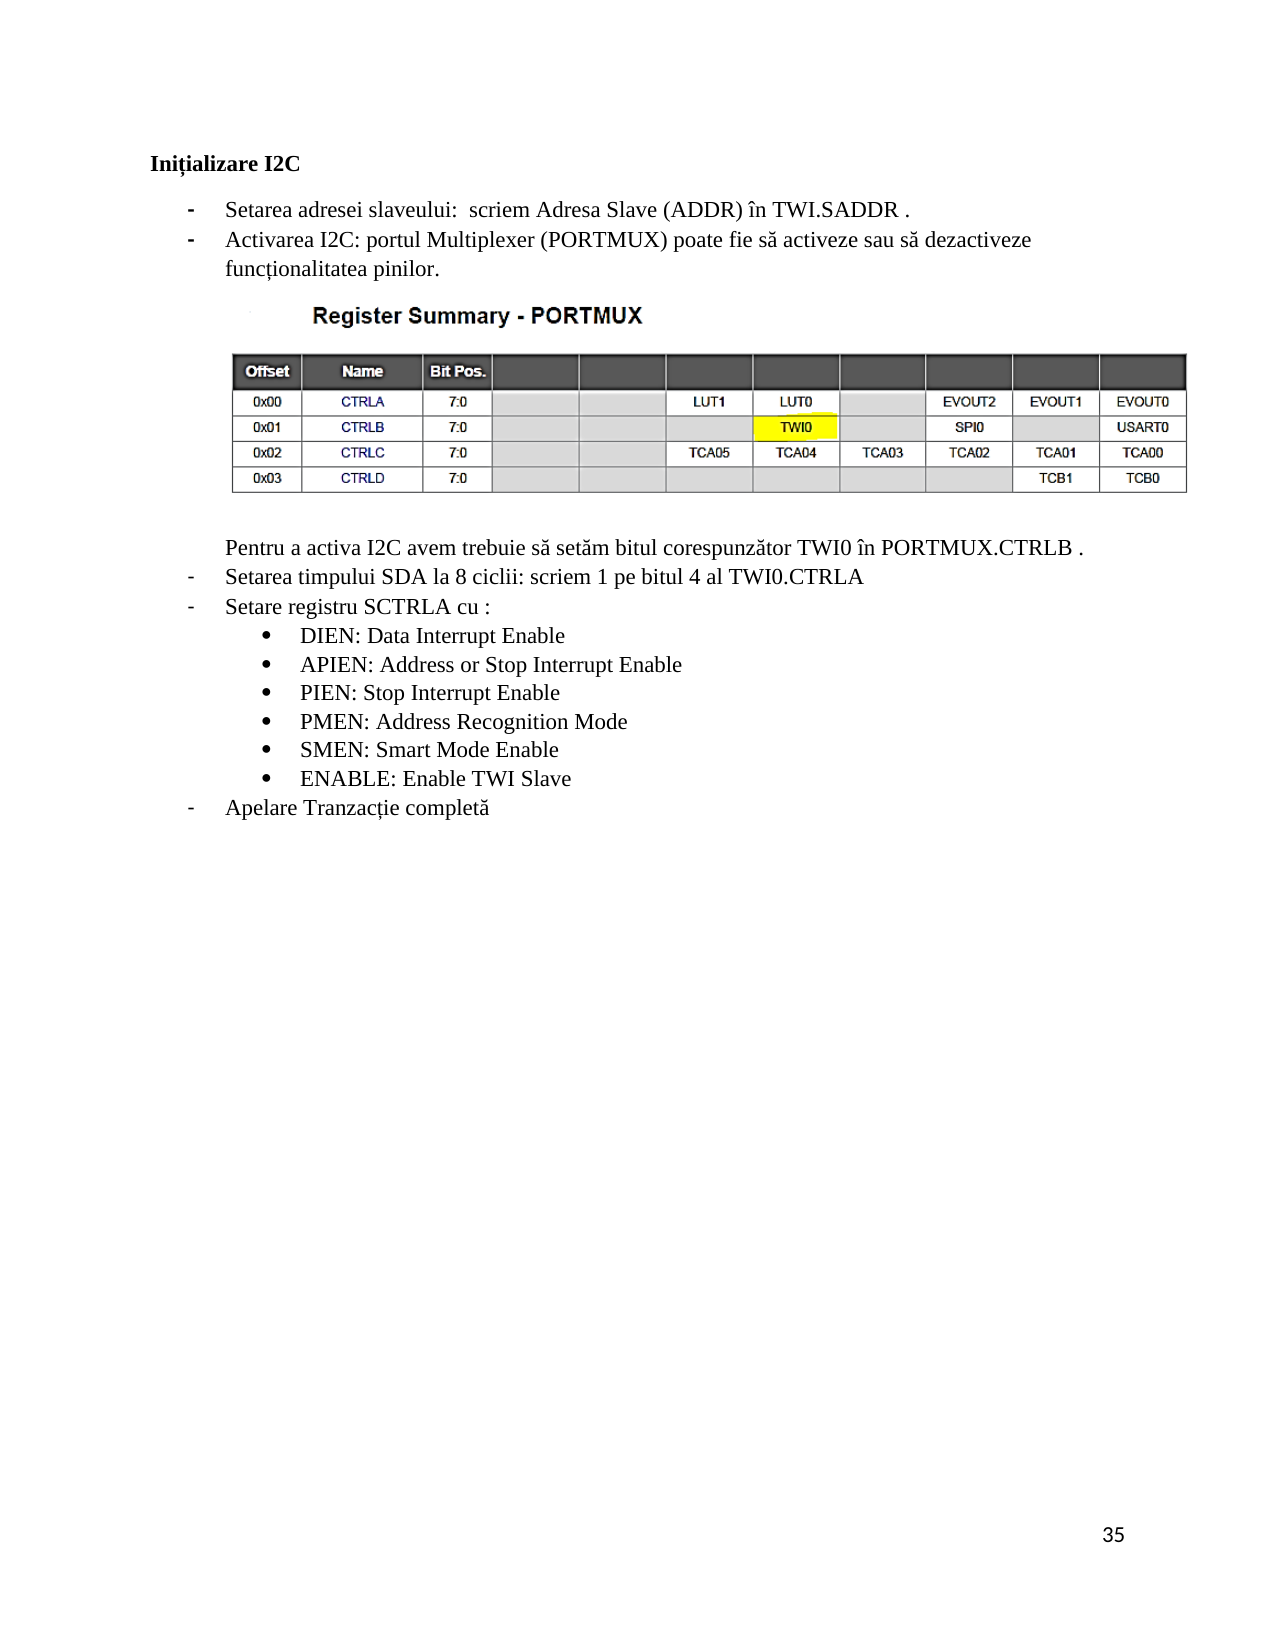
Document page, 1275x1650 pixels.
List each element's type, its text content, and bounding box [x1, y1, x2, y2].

list APIEN: Address or Stop Interrupt Enable [262, 651, 1125, 677]
text Inițializare I2C [150, 150, 1125, 176]
list ENABLE: Enable TWI Slave [262, 765, 1125, 791]
list Setarea timpului SDA la 8 ciclii: scriem 1 pe bitul 4 al TWI0.CTRLA [187, 562, 1125, 590]
list Pentru a activa I2C avem trebuie să setăm bitul corespunzător TWI0 în PORTMUX.CTRLB . [225, 534, 1125, 560]
list Apelare Tranzacție completă [187, 793, 1125, 821]
picture [221, 286, 1197, 504]
list SMEN: Smart Mode Enable [262, 736, 1125, 763]
list PIEN: Stop Interrupt Enable [262, 679, 1125, 706]
list Setare registru SCTRLA cu : [187, 592, 1125, 620]
list DIEN: Data Interrupt Enable [262, 623, 1125, 649]
list Setarea adresei slaveului: scriem Adresa Slave (ADDR) în TWI.SADDR . [187, 195, 1125, 223]
list PMEN: Address Recognition Mode [262, 708, 1125, 734]
